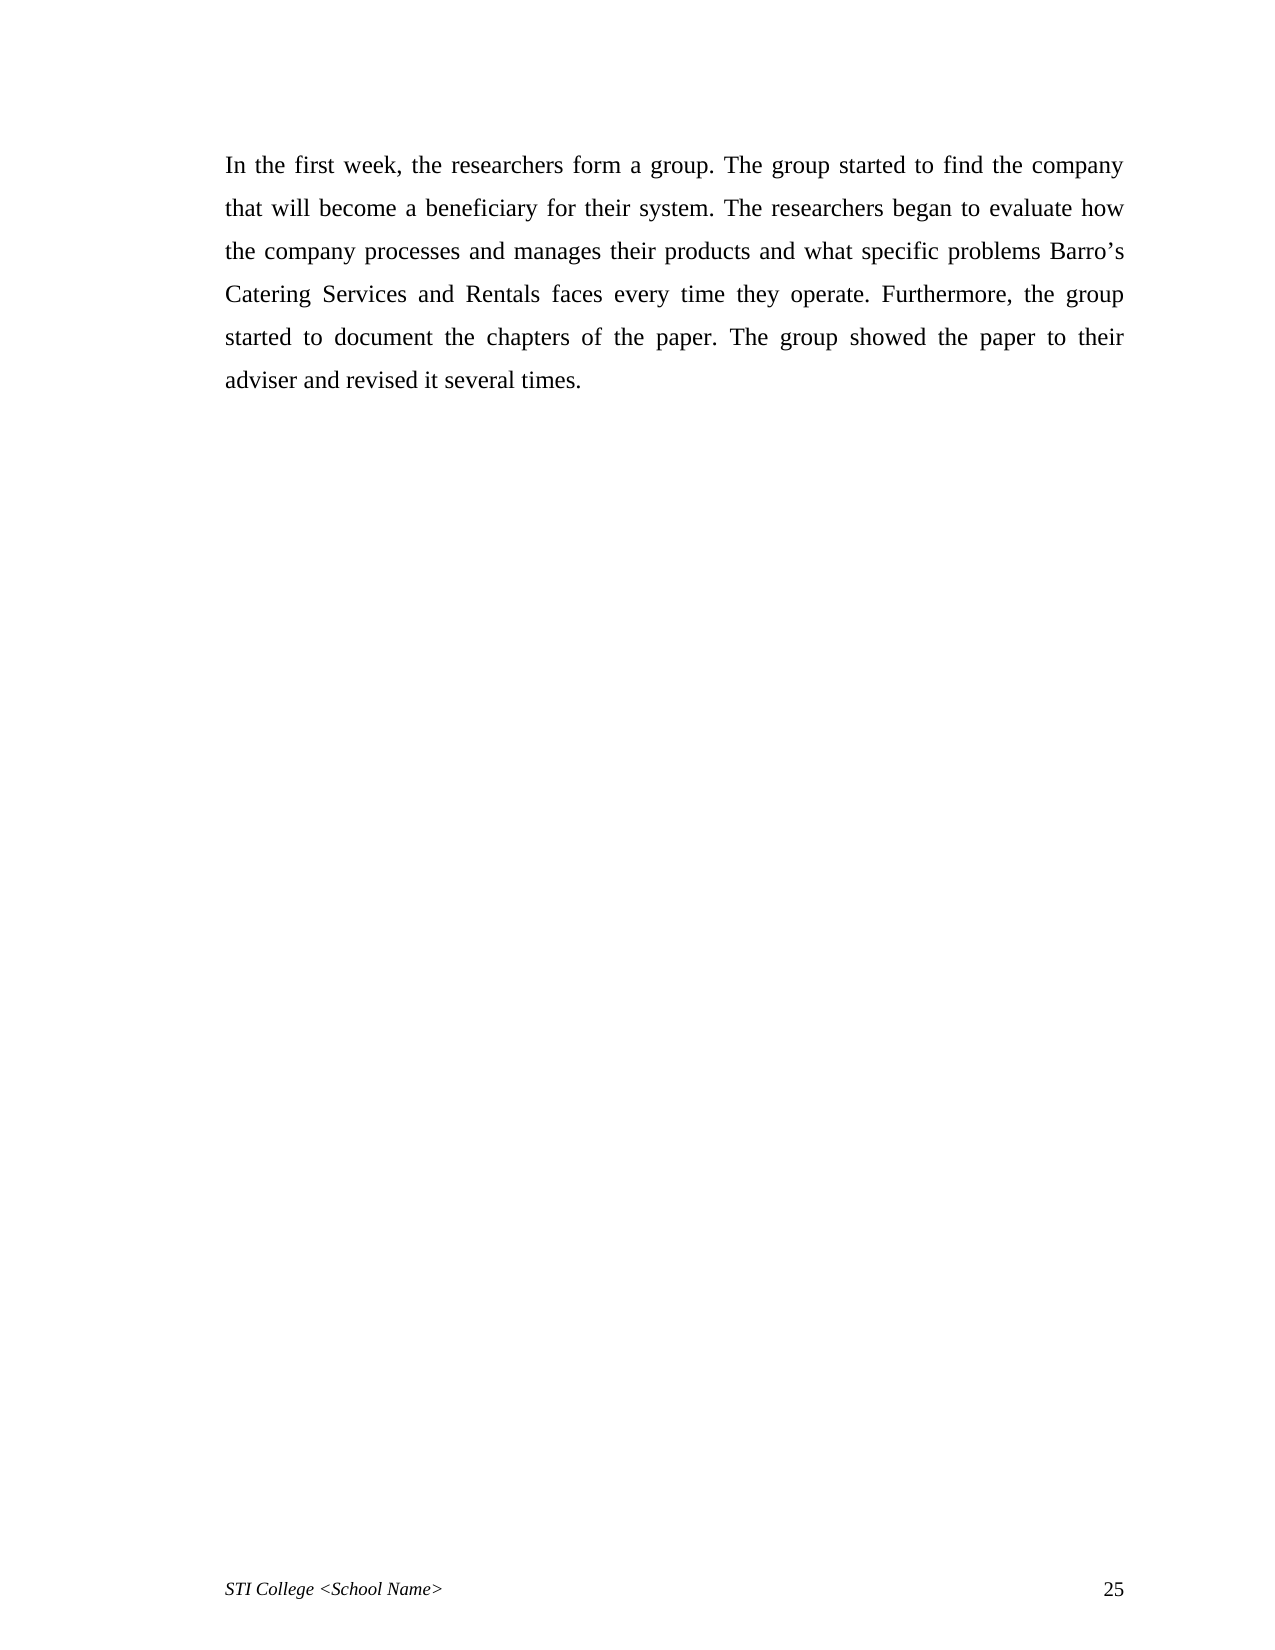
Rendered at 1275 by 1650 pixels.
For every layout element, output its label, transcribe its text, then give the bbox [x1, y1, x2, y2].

text In the first week, the researchers form a group. The group started to find the company that will become a beneficiary for their system. The researchers began to evaluate how the company processes and manages their products and what specific problems Barro’s Catering Services and Rentals faces every time they operate. Furthermore, the group started to document the chapters of the paper. The group showed the paper to their adviser and revised it several times. [225, 150, 1125, 394]
